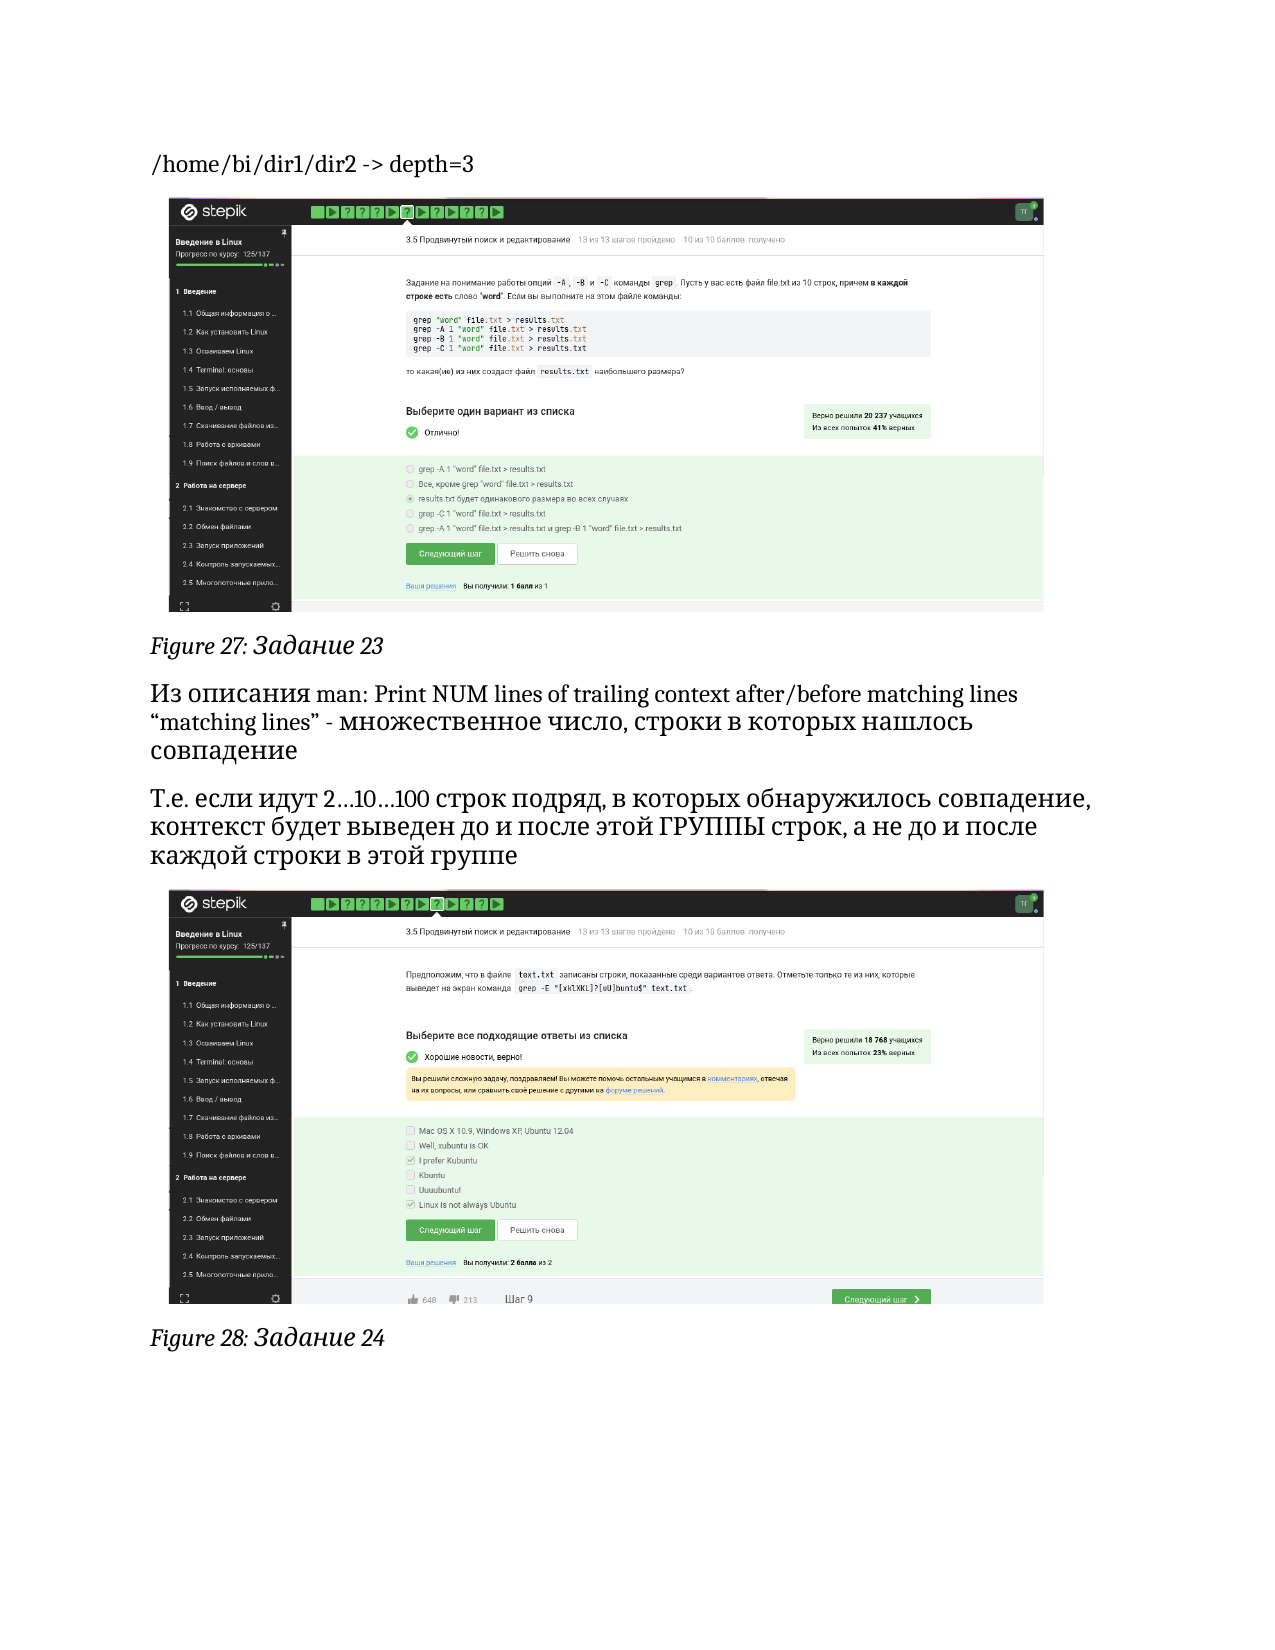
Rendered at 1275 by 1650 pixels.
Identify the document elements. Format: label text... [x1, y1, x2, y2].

picture [168, 197, 1044, 612]
text Из описания man: Print NUM lines of trailing context after/before matching lines “matching lines” - множественное число, строки в которых нашлось совпадение [150, 679, 1125, 766]
text /home/bi/dir1/dir2 -> depth=3 [150, 150, 1125, 179]
text Т.е. если идут 2…10…100 строк подряд, в которых обнаружилось совпадение, контекст будет выведен до и после этой ГРУППЫ строк, а не до и после каждой строки в этой группе [150, 784, 1125, 871]
text Figure 27: Задание 23 [150, 632, 1125, 661]
text Figure 28: Задание 24 [150, 1324, 1125, 1353]
picture [168, 889, 1044, 1304]
